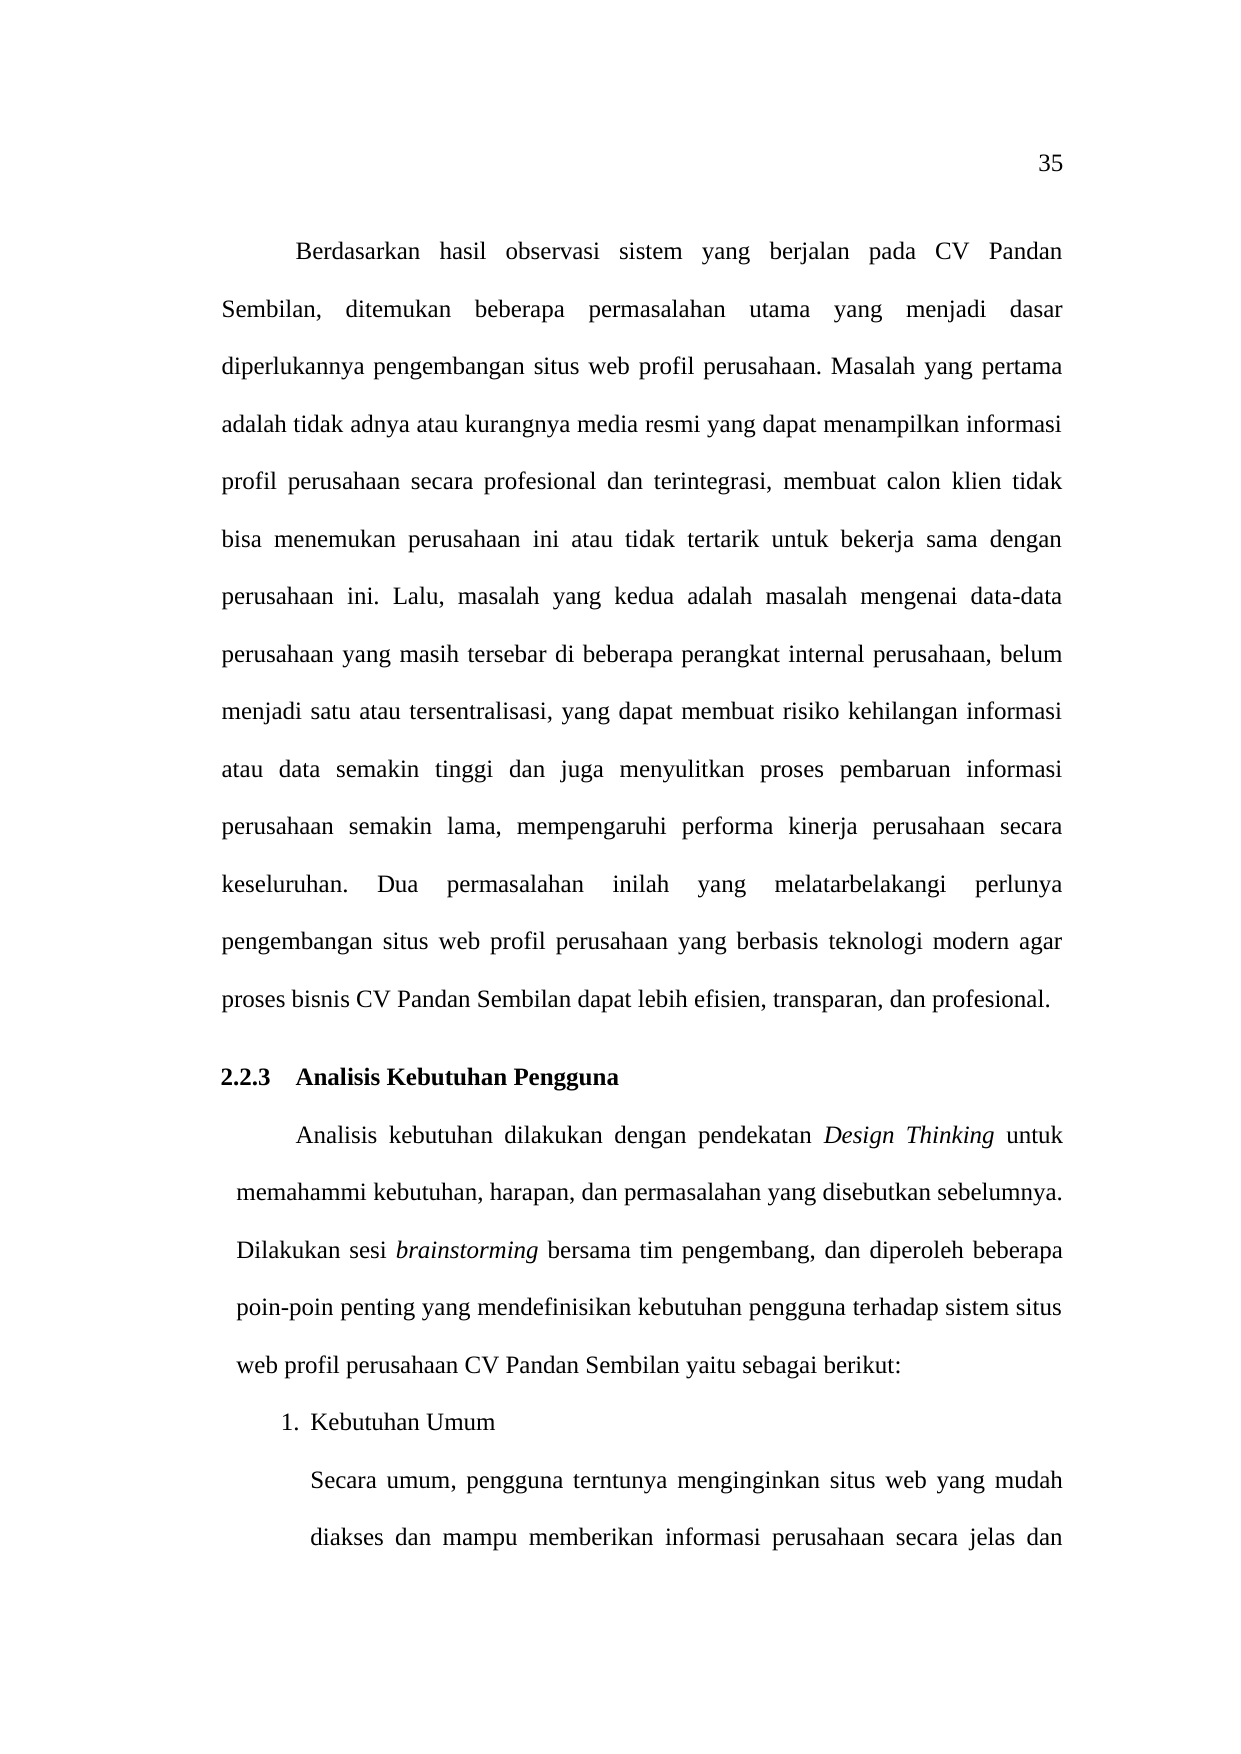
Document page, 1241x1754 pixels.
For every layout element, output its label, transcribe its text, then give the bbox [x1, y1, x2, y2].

subtitle Analisis Kebutuhan Pengguna [220, 1062, 1063, 1091]
text Berdasarkan hasil observasi sistem yang berjalan pada CV Pandan Sembilan, ditemukan beberapa permasalahan utama yang menjadi dasar diperlukannya pengembangan situs web profil perusahaan. Masalah yang pertama adalah tidak adnya atau kurangnya media resmi yang dapat menampilkan informasi profil perusahaan secara profesional dan terintegrasi, membuat calon klien tidak bisa menemukan perusahaan ini atau tidak tertarik untuk bekerja sama dengan perusahaan ini. Lalu, masalah yang kedua adalah masalah mengenai data-data perusahaan yang masih tersebar di beberapa perangkat internal perusahaan, belum menjadi satu atau tersentralisasi, yang dapat membuat risiko kehilangan informasi atau data semakin tinggi dan juga menyulitkan proses pembaruan informasi perusahaan semakin lama, mempengaruhi performa kinerja perusahaan secara keseluruhan. Dua permasalahan inilah yang melatarbelakangi perlunya pengembangan situs web profil perusahaan yang berbasis teknologi modern agar proses bisnis CV Pandan Sembilan dapat lebih efisien, transparan, dan profesional. [221, 236, 1063, 1013]
list Kebutuhan Umum [281, 1407, 1063, 1436]
text Analisis kebutuhan dilakukan dengan pendekatan Design Thinking untuk memahammi kebutuhan, harapan, dan permasalahan yang disebutkan sebelumnya. Dilakukan sesi brainstorming bersama tim pengembang, dan diperoleh beberapa poin-poin penting yang mendefinisikan kebutuhan pengguna terhadap sistem situs web profil perusahaan CV Pandan Sembilan yaitu sebagai berikut: [236, 1120, 1063, 1378]
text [310, 1465, 1063, 1551]
